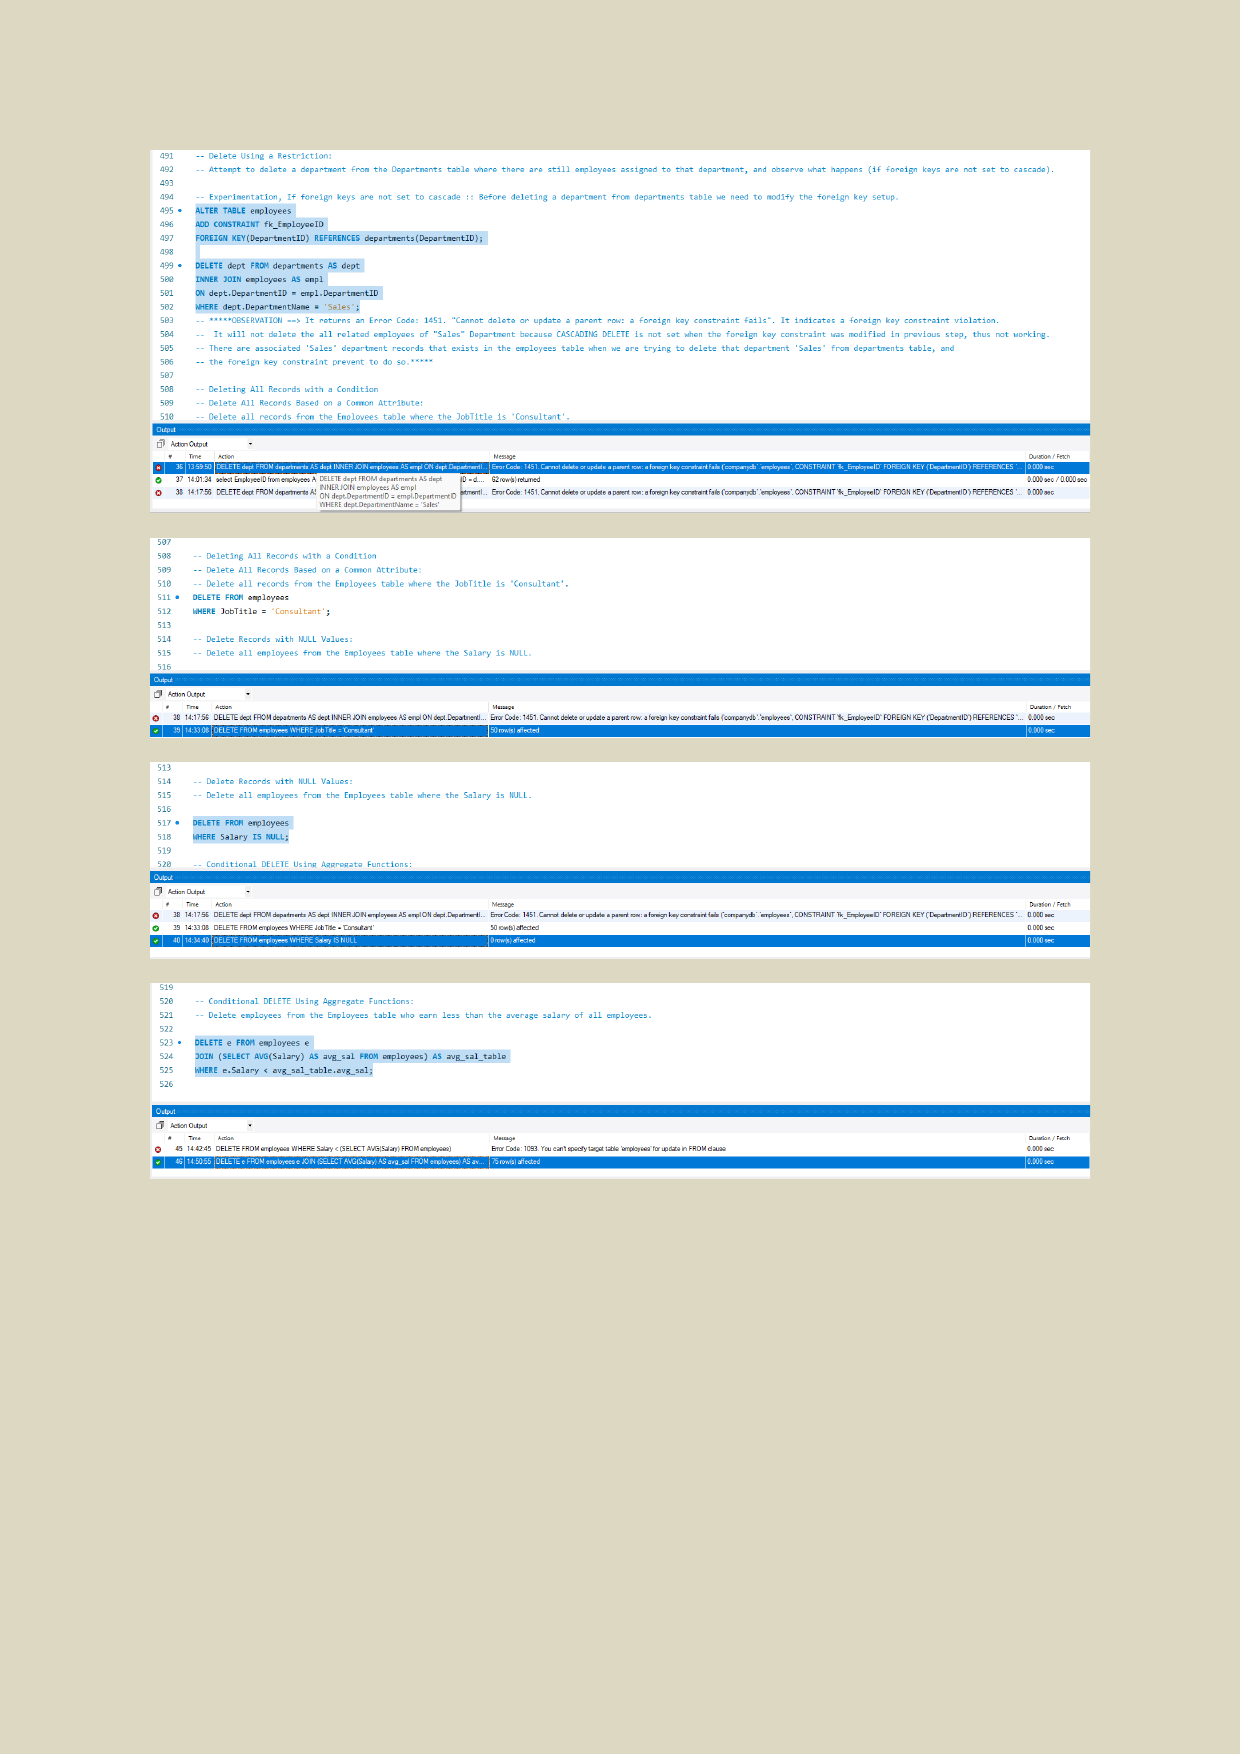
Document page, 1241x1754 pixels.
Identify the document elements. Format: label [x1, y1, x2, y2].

picture [150, 762, 1091, 959]
picture [150, 538, 1091, 738]
picture [150, 983, 1091, 1179]
picture [150, 150, 1091, 513]
